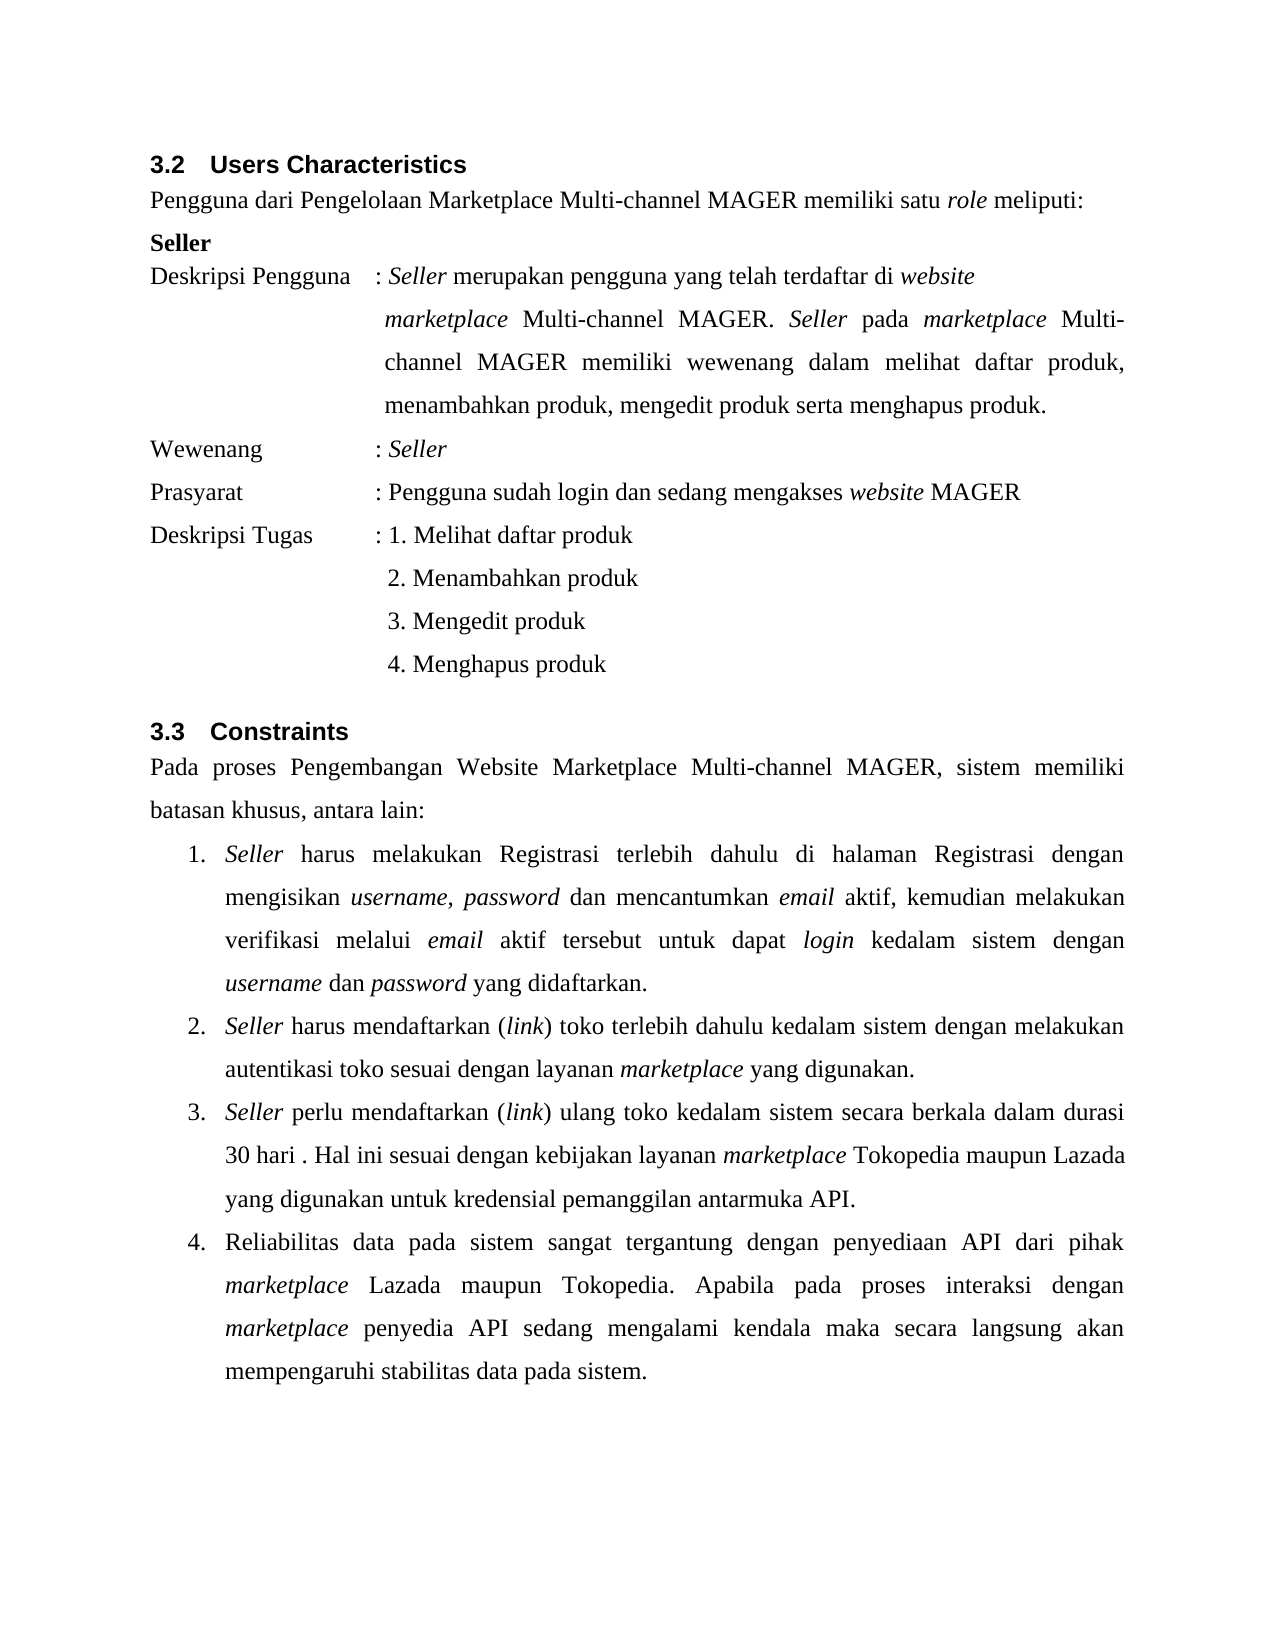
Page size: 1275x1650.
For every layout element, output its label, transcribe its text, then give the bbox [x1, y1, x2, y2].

text Pada proses Pengembangan Website Marketplace Multi-channel MAGER, sistem memiliki batasan khusus, antara lain: [150, 752, 1125, 824]
text Deskripsi Tugas : 1. Melihat daftar produk [150, 520, 1125, 549]
subtitle Users Characteristics [150, 150, 1125, 179]
list Reliabilitas data pada sistem sangat tergantung dengan penyediaan API dari pihak marketplace Lazada maupun Tokopedia. Apabila pada proses interaksi dengan marketplace penyedia API sedang mengalami kendala maka secara langsung akan mempengaruhi stabilitas data pada sistem. [187, 1227, 1125, 1385]
text Seller [150, 228, 1125, 257]
text 2. Menambahkan produk [150, 563, 1125, 592]
text 3. Mengedit produk [150, 606, 1125, 635]
list Seller harus mendaftarkan (link) toko terlebih dahulu kedalam sistem dengan melakukan autentikasi toko sesuai dengan layanan marketplace yang digunakan. [187, 1011, 1125, 1083]
text 4. Menghapus produk [300, 649, 1125, 678]
text Deskripsi Pengguna : Seller merupakan pengguna yang telah terdaftar di website [150, 261, 1125, 290]
list Seller harus melakukan Registrasi terlebih dahulu di halaman Registrasi dengan mengisikan username, password dan mencantumkan email aktif, kemudian melakukan verifikasi melalui email aktif tersebut untuk dapat login kedalam sistem dengan username dan password yang didaftarkan. [187, 839, 1125, 997]
list Seller perlu mendaftarkan (link) ulang toko kedalam sistem secara berkala dalam durasi 30 hari . Hal ini sesuai dengan kebijakan layanan marketplace Tokopedia maupun Lazada yang digunakan untuk kredensial pemanggilan antarmuka API. [187, 1097, 1125, 1212]
subtitle Constraints [150, 717, 1125, 746]
text Prasyarat : Pengguna sudah login dan sedang mengakses website MAGER [150, 477, 1125, 506]
text Wewenang : Seller [150, 434, 1125, 462]
text marketplace Multi-channel MAGER. Seller pada marketplace Multi-channel MAGER memiliki wewenang dalam melihat daftar produk, menambahkan produk, mengedit produk serta menghapus produk. [384, 304, 1125, 419]
text Pengguna dari Pengelolaan Marketplace Multi-channel MAGER memiliki satu role meliputi: [150, 185, 1125, 214]
